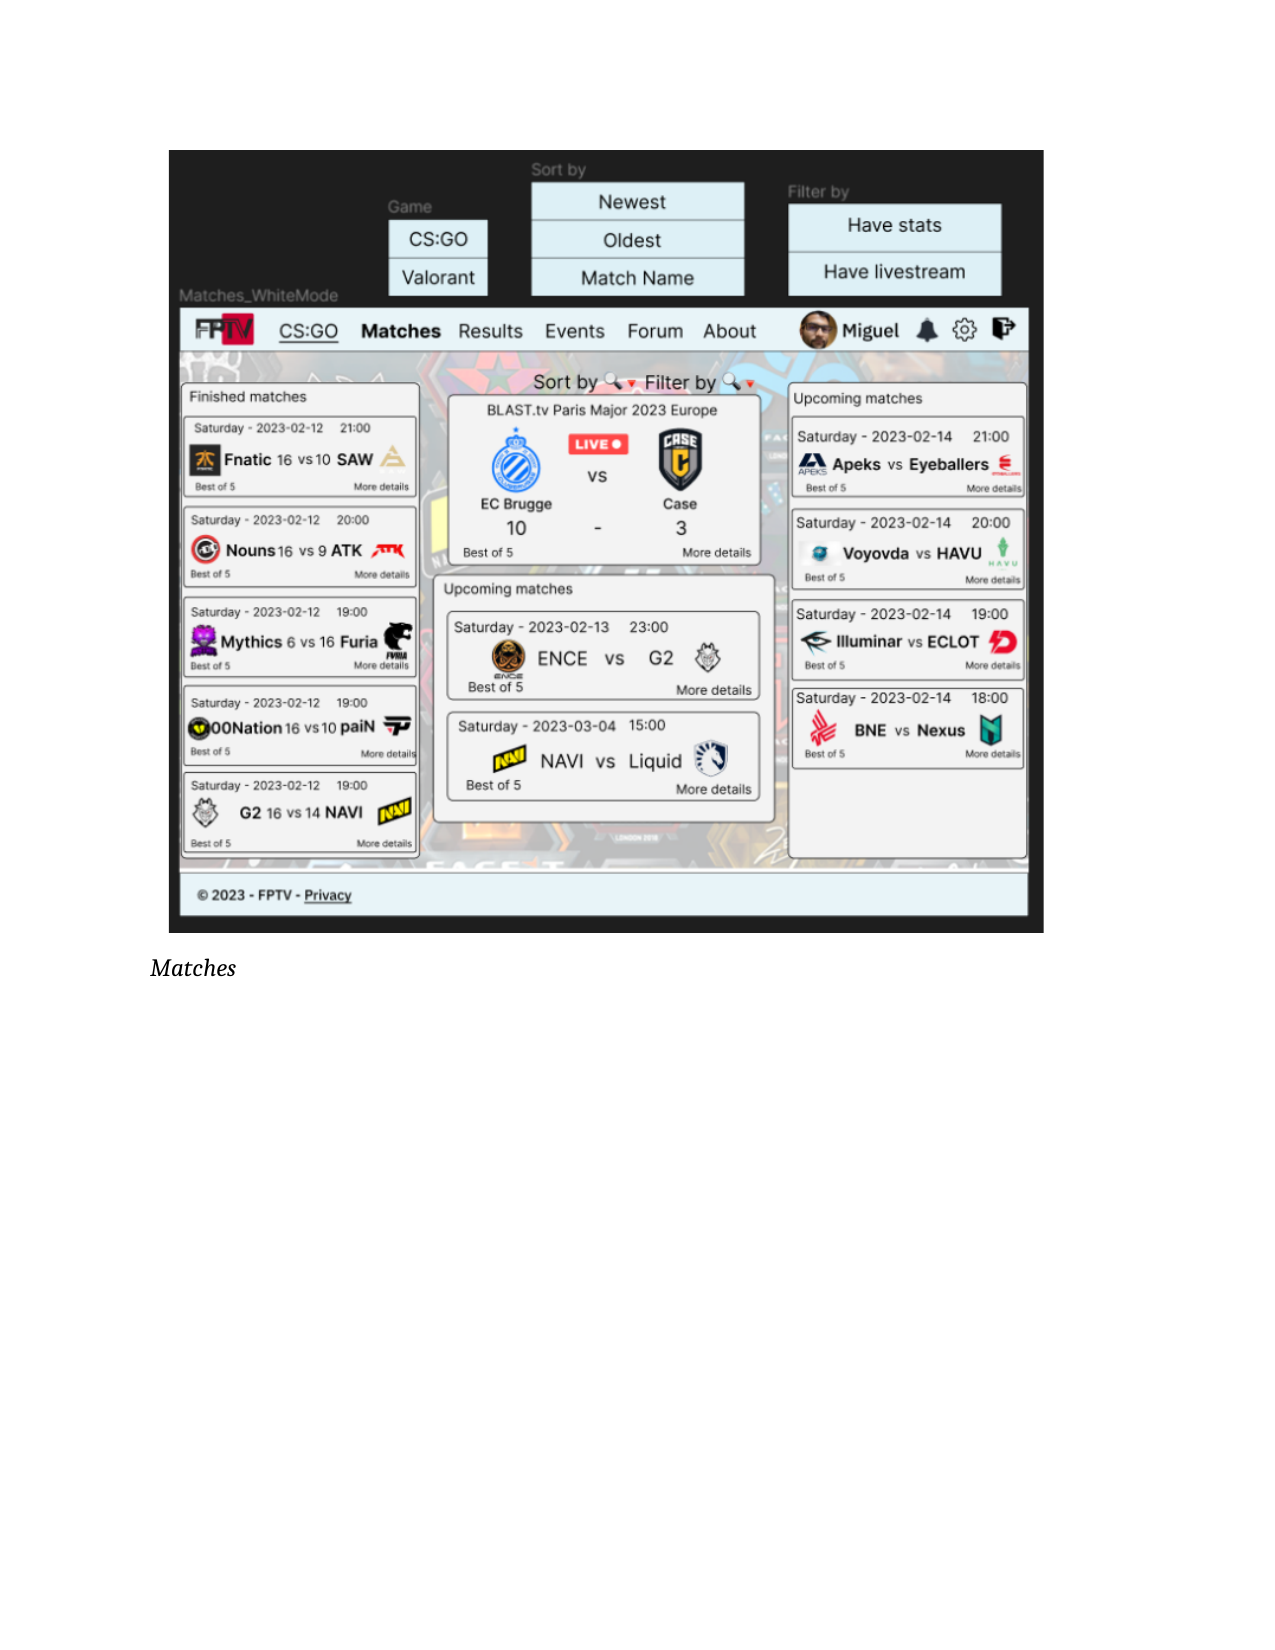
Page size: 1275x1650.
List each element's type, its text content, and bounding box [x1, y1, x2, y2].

picture [168, 150, 1044, 933]
text Matches [150, 954, 1125, 982]
